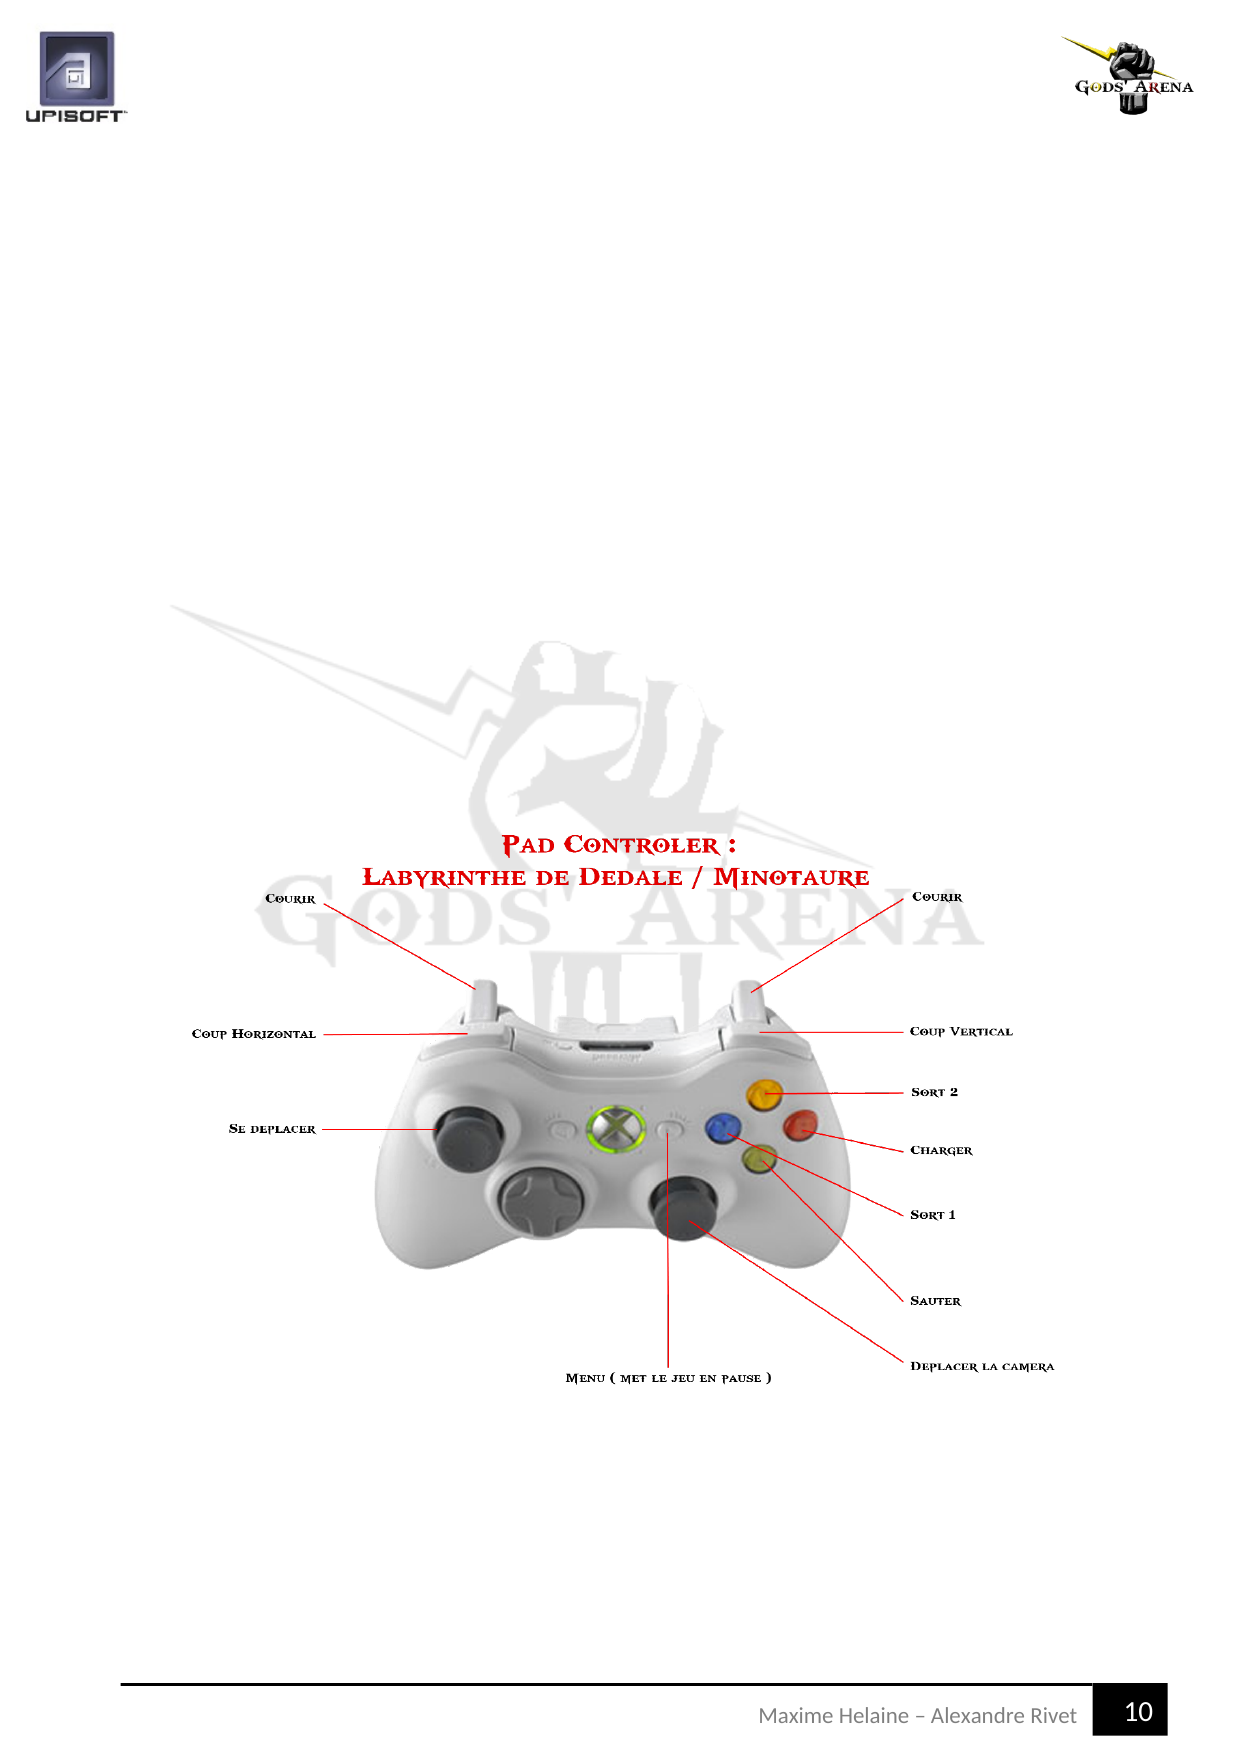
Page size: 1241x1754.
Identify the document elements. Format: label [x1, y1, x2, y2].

picture [1057, 9, 1211, 163]
picture [25, 23, 129, 127]
picture [147, 439, 1093, 1484]
